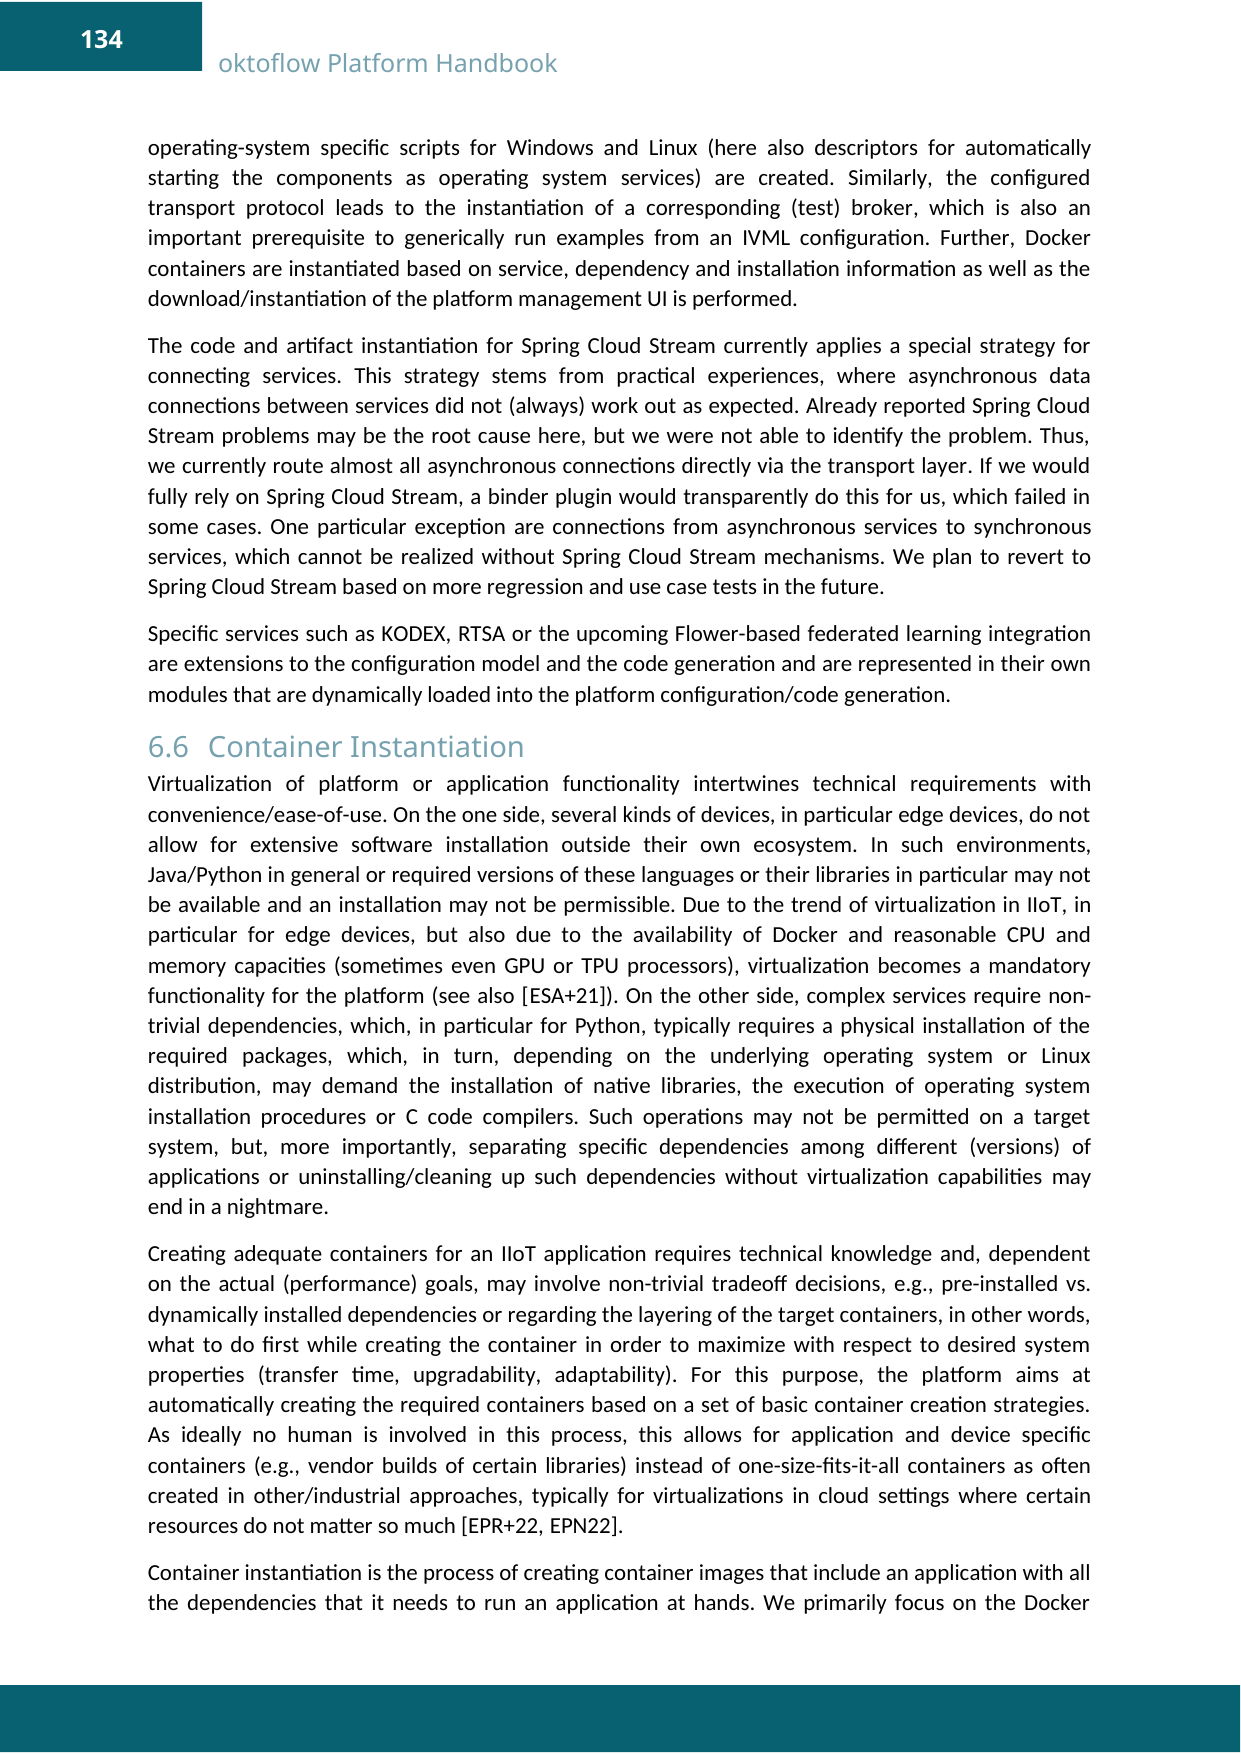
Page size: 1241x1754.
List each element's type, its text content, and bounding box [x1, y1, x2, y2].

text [148, 1558, 1093, 1616]
text Virtualization of platform or application functionality intertwines technical requirements with convenience/ease-of-use. On the one side, several kinds of devices, in particular edge devices, do not allow for extensive software installation outside their own ecosystem. In such environments, Java/Python in general or required versions of these languages or their libraries in particular may not be available and an installation may not be permissible. Due to the trend of virtualization in IIoT, in particular for edge devices, but also due to the availability of Docker and reasonable CPU and memory capacities (sometimes even GPU or TPU processors), virtualization becomes a mandatory functionality for the platform (see also [ESA+21]). On the other side, complex services require non-trivial dependencies, which, in particular for Python, typically requires a physical installation of the required packages, which, in turn, depending on the underlying operating system or Linux distribution, may demand the installation of native libraries, the execution of operating system installation procedures or C code compilers. Such operations may not be permitted on a target system, but, more importantly, separating specific dependencies among different (versions) of applications or uninstalling/cleaning up such dependencies without virtualization capabilities may end in a nightmare. [148, 769, 1093, 1220]
subtitle Container Instantiation [148, 727, 1093, 766]
text Creating adequate containers for an IIoT application requires technical knowledge and, dependent on the actual (performance) goals, may involve non-trivial tradeoff decisions, e.g., pre-installed vs. dynamically installed dependencies or regarding the layering of the target containers, in other words, what to do first while creating the container in order to maximize with respect to desired system properties (transfer time, upgradability, adaptability). For this purpose, the platform aims at automatically creating the required containers based on a set of basic container creation strategies. As ideally no human is involved in this process, this allows for application and device specific containers (e.g., vendor builds of certain libraries) instead of one-size-fits-it-all containers as often created in other/industrial approaches, typically for virtualizations in cloud settings where certain resources do not matter so much [EPR+22, EPN22]. [148, 1239, 1093, 1539]
text The code and artifact instantiation for Spring Cloud Stream currently applies a special strategy for connecting services. This strategy stems from practical experiences, where asynchronous data connections between services did not (always) work out as expected. Already reported Spring Cloud Stream problems may be the root cause here, but we were not able to identify the problem. Thus, we currently route almost all asynchronous connections directly via the transport layer. If we would fully rely on Spring Cloud Stream, a binder plugin would transparently do this for us, which failed in some cases. One particular exception are connections from asynchronous services to synchronous services, which cannot be realized without Spring Cloud Stream mechanisms. We plan to revert to Spring Cloud Stream based on more regression and use case tests in the future. [148, 331, 1093, 601]
text Specific services such as KODEX, RTSA or the upcoming Flower-based federated learning integration are extensions to the configuration model and the code generation and are represented in their own modules that are dynamically loaded into the platform configuration/code generation. [148, 619, 1093, 708]
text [148, 133, 1093, 312]
